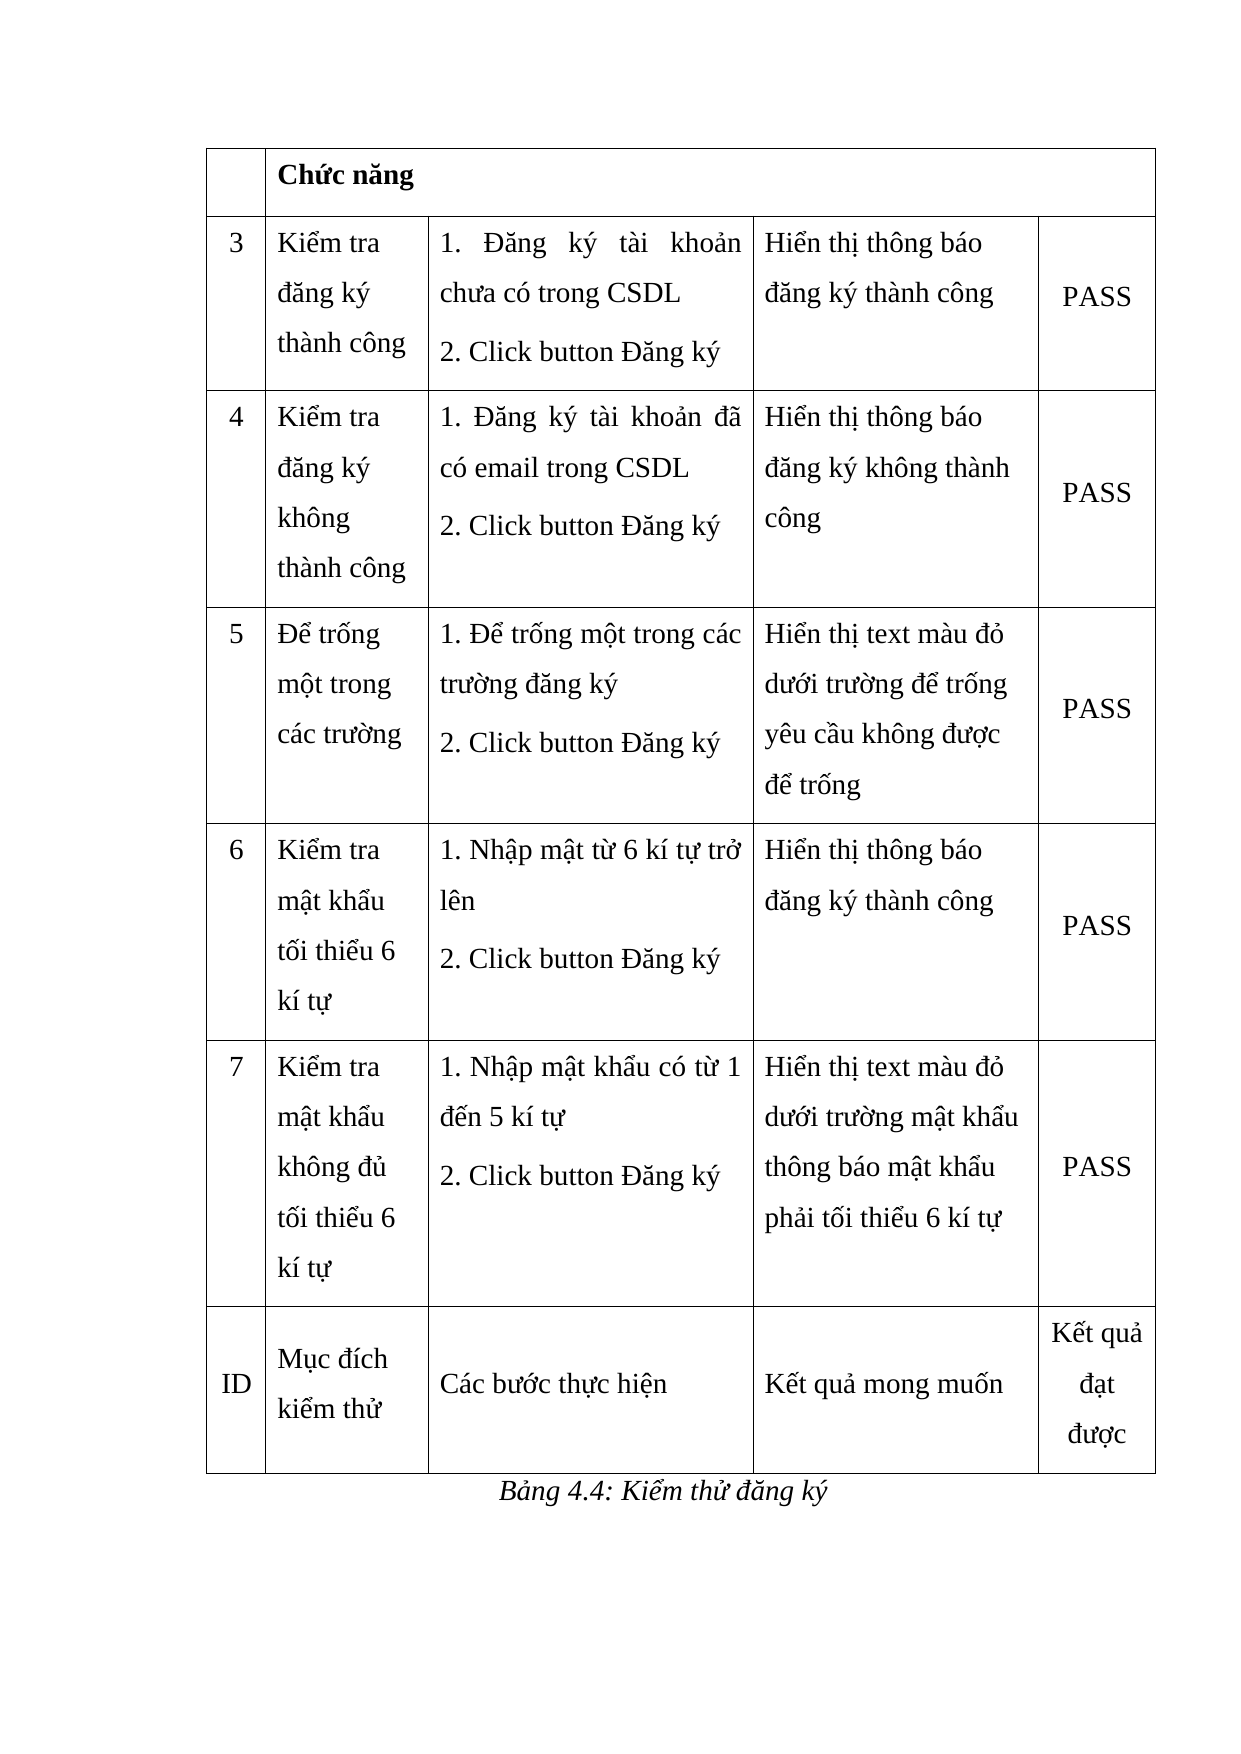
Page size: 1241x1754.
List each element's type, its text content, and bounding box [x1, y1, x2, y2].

table_cell Kiểm tra đăng ký không thành công [266, 391, 428, 607]
table_cell [207, 149, 265, 216]
table_cell Để trống một trong các trường [266, 608, 428, 823]
table_cell PASS [1039, 824, 1155, 1039]
table_cell Kết quả mong muốn [754, 1307, 1038, 1472]
table_cell 1. Nhập mật khẩu có từ 1 đến 5 kí tự 2. Click button Đăng ký [429, 1041, 753, 1306]
table_cell Hiển thị thông báo đăng ký thành công [754, 824, 1038, 1039]
table_cell Hiển thị thông báo đăng ký thành công [754, 217, 1038, 390]
table_cell Hiển thị text màu đỏ dưới trường để trống yêu cầu không được để trống [754, 608, 1038, 823]
table_cell Kiểm tra đăng ký thành công [266, 217, 428, 390]
table_cell Các bước thực hiện [429, 1307, 753, 1472]
table_cell Hiển thị thông báo đăng ký không thành công [754, 391, 1038, 607]
table_cell 6 [207, 824, 265, 1039]
table_cell Hiển thị text màu đỏ dưới trường mật khẩu thông báo mật khẩu phải tối thiểu 6 kí tự [754, 1041, 1038, 1306]
table_cell 4 [207, 391, 265, 607]
table_cell 1. Nhập mật từ 6 kí tự trở lên 2. Click button Đăng ký [429, 824, 753, 1039]
table_cell Mục đích kiểm thử [266, 1307, 428, 1472]
table_cell PASS [1039, 217, 1155, 390]
table_cell PASS [1039, 1041, 1155, 1306]
table_cell 1. Đăng ký tài khoản chưa có trong CSDL 2. Click button Đăng ký [429, 217, 753, 390]
table_cell ID [207, 1307, 265, 1472]
table_cell 5 [207, 608, 265, 823]
table_cell 7 [207, 1041, 265, 1306]
table_cell 1. Đăng ký tài khoản đã có email trong CSDL 2. Click button Đăng ký [429, 391, 753, 607]
table_cell Kiểm tra mật khẩu không đủ tối thiểu 6 kí tự [266, 1041, 428, 1306]
table_cell 1. Để trống một trong các trường đăng ký 2. Click button Đăng ký [429, 608, 753, 823]
table_cell 3 [207, 217, 265, 390]
table_cell PASS [1039, 391, 1155, 607]
table_cell PASS [1039, 608, 1155, 823]
table_cell Chức năng [266, 149, 1155, 216]
table_cell Kiểm tra mật khẩu tối thiểu 6 kí tự [266, 824, 428, 1039]
table_cell Kết quả đạt được [1039, 1307, 1155, 1472]
